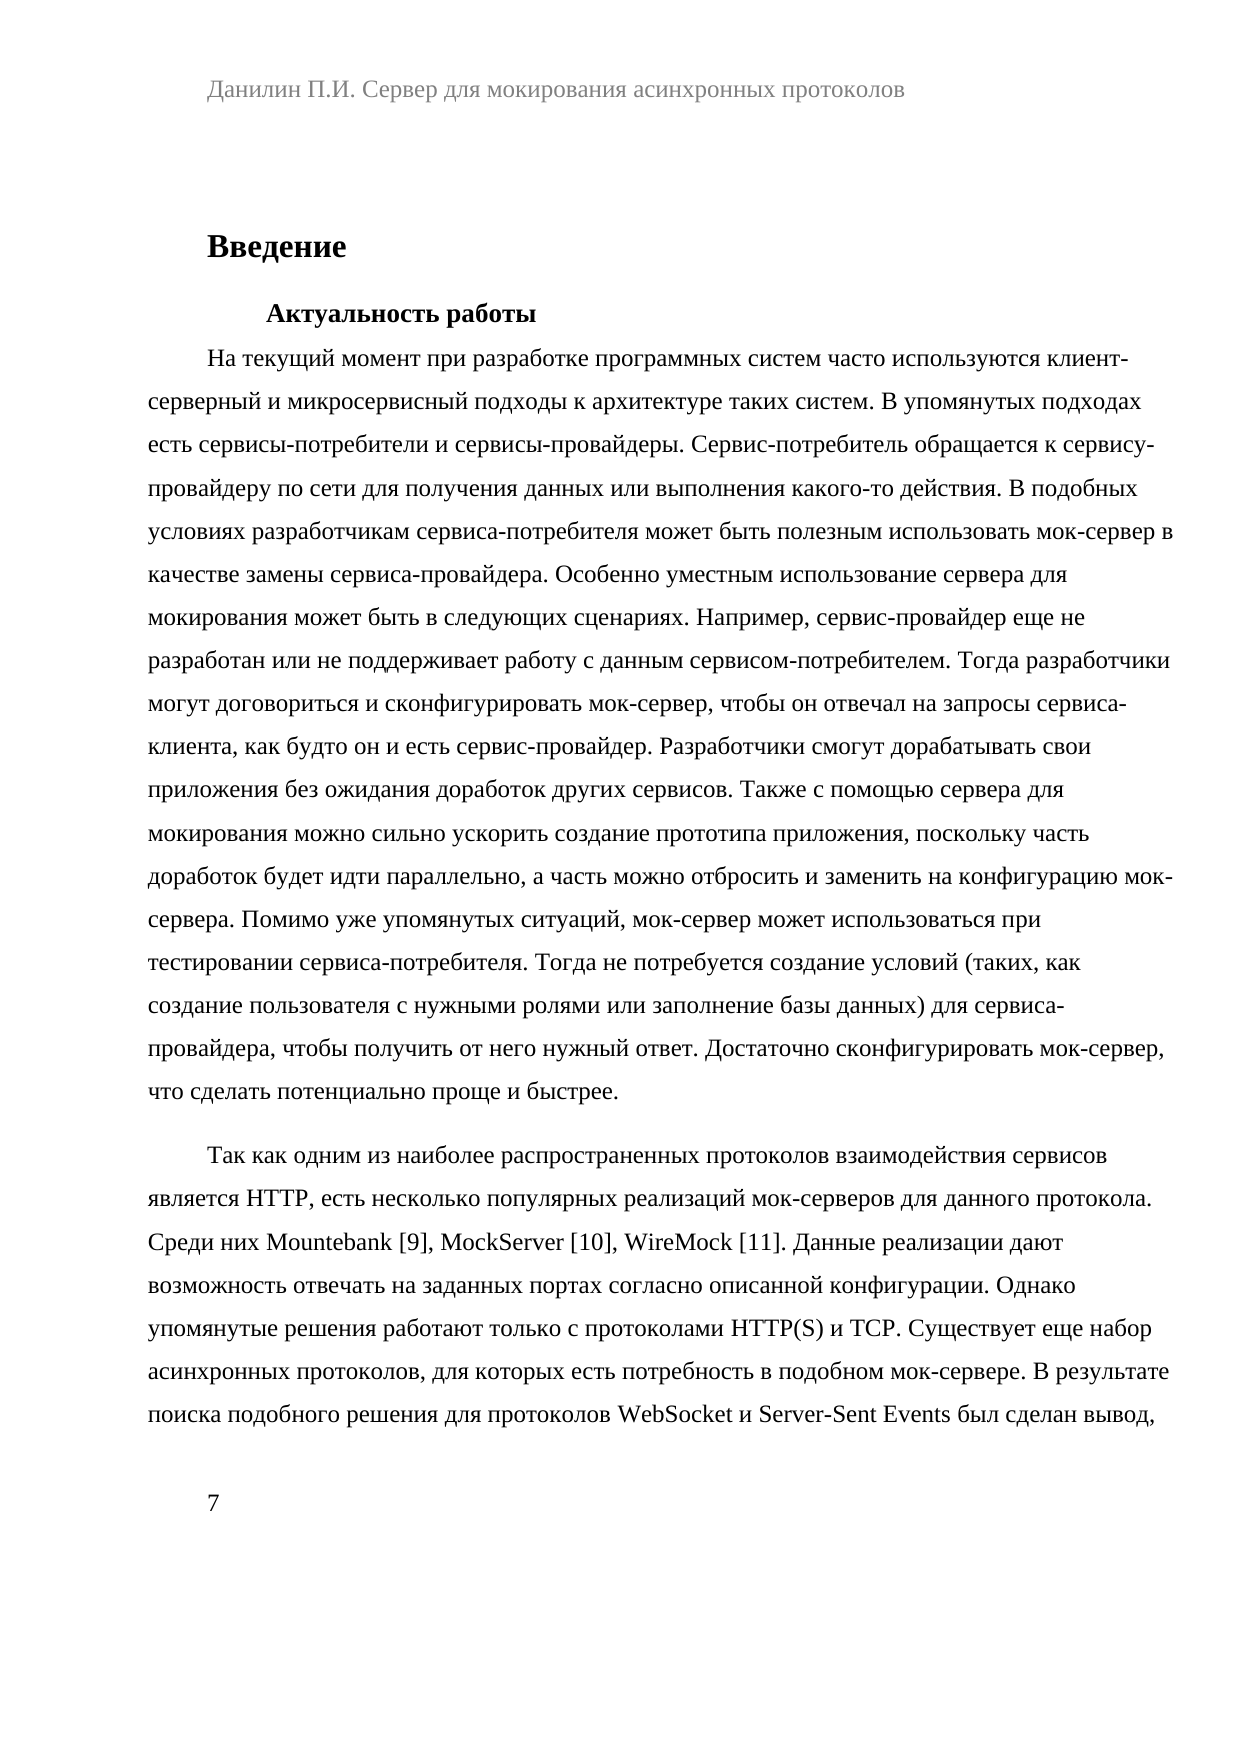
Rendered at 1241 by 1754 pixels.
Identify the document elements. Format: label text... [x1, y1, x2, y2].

subtitle Актуальность работы [207, 297, 1181, 328]
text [148, 1140, 1181, 1428]
text На текущий момент при разработке программных систем часто используются клиент-серверный и микросервисный подходы к архитектуре таких систем. В упомянутых подходах есть сервисы-потребители и сервисы-провайдеры. Сервис-потребитель обращается к сервису-провайдеру по сети для получения данных или выполнения какого-то действия. В подобных условиях разработчикам сервиса-потребителя может быть полезным использовать мок-сервер в качестве замены сервиса-провайдера. Особенно уместным использование сервера для мокирования может быть в следующих сценариях. Например, сервис-провайдер еще не разработан или не поддерживает работу с данным сервисом-потребителем. Тогда разработчики могут договориться и сконфигурировать мок-сервер, чтобы он отвечал на запросы сервиса-клиента, как будто он и есть сервис-провайдер. Разработчики смогут дорабатывать свои приложения без ожидания доработок других сервисов. Также с помощью сервера для мокирования можно сильно ускорить создание прототипа приложения, поскольку часть доработок будет идти параллельно, а часть можно отбросить и заменить на конфигурацию мок-сервера. Помимо уже упомянутых ситуаций, мок-сервер может использоваться при тестировании сервиса-потребителя. Тогда не потребуется создание условий (таких, как создание пользователя с нужными ролями или заполнение базы данных) для сервиса-провайдера, чтобы получить от него нужный ответ. Достаточно сконфигурировать мок-сервер, что сделать потенциально проще и быстрее. [148, 343, 1181, 1105]
subtitle Введение [148, 227, 1181, 265]
